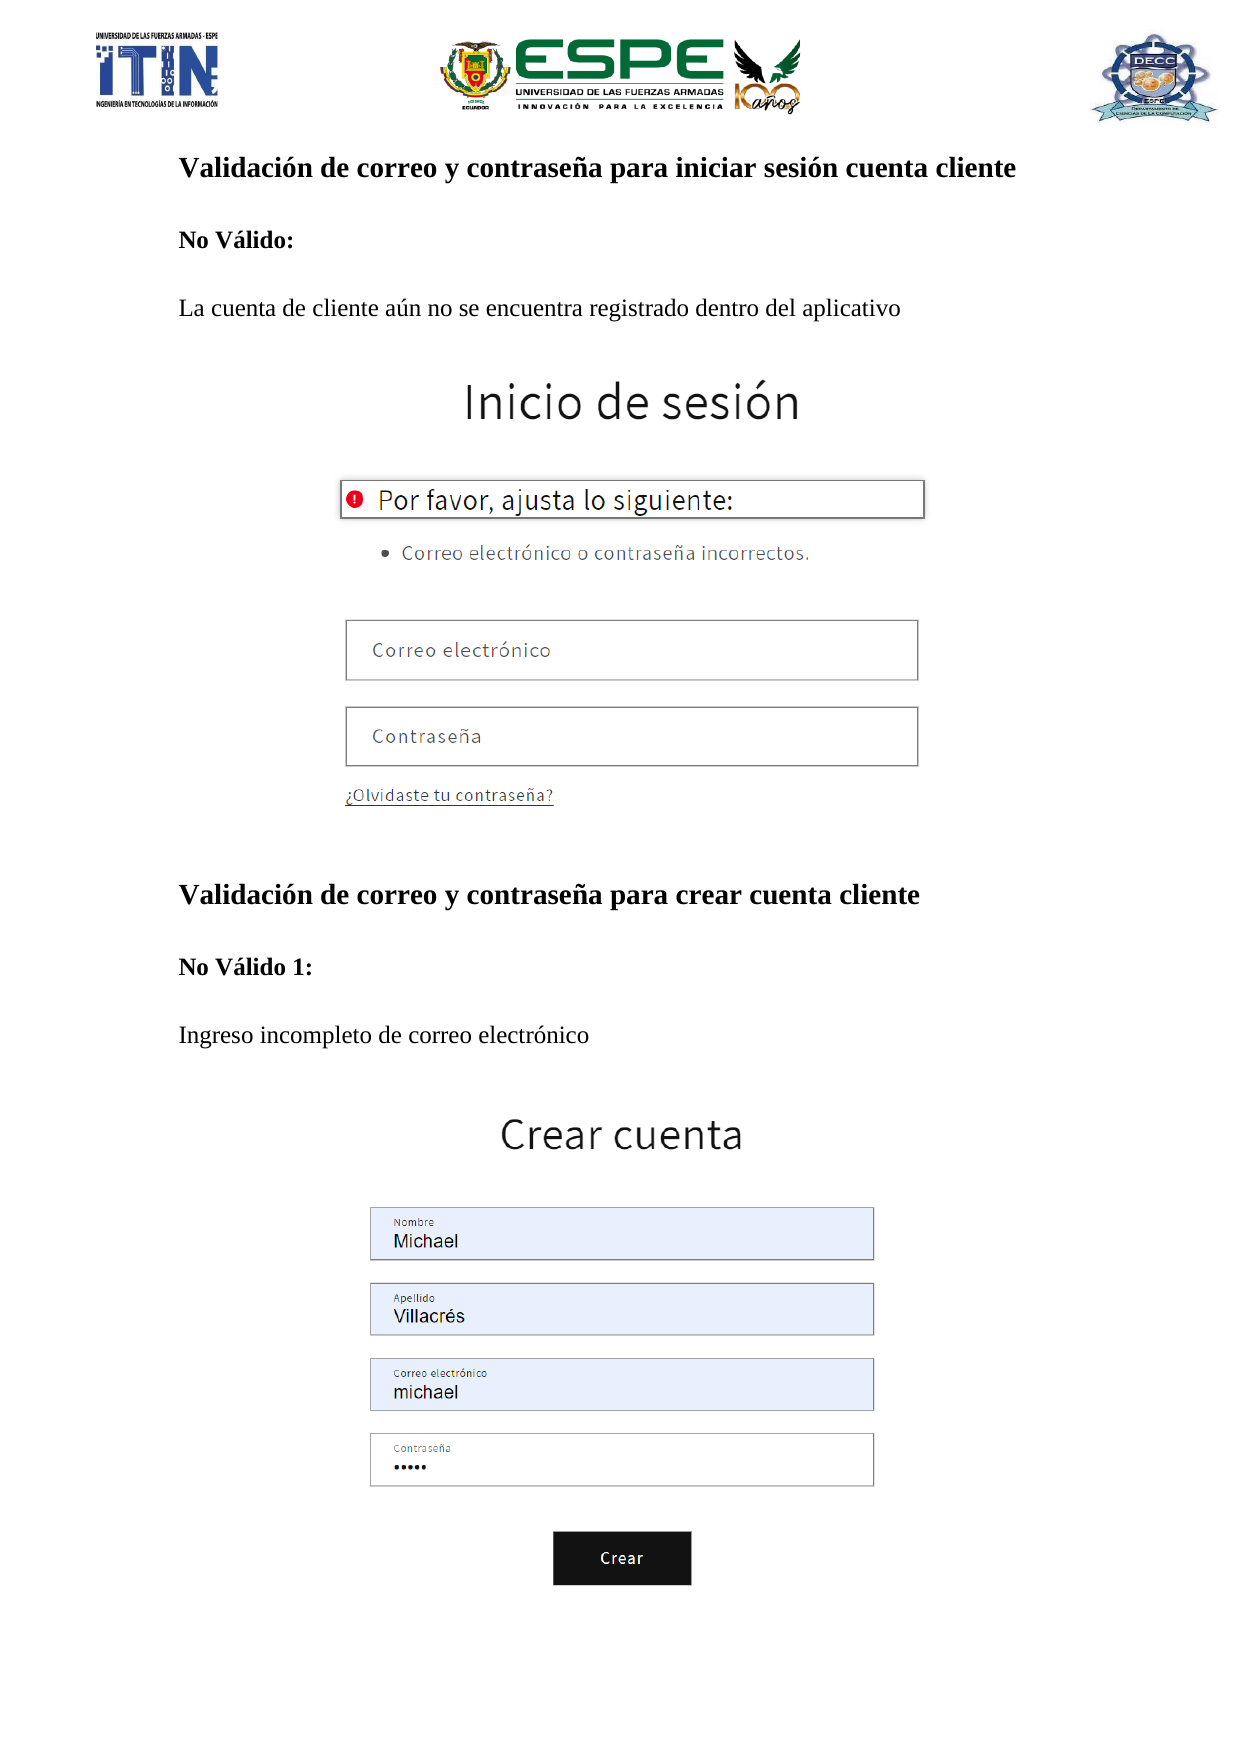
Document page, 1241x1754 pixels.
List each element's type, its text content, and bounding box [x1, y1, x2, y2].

picture [283, 361, 985, 839]
text Validación de correo y contraseña para iniciar sesión cuenta cliente [178, 150, 1090, 183]
picture [96, 32, 218, 107]
text La cuenta de cliente aún no se encuentra registrado dentro del aplicativo [178, 293, 1090, 322]
text Ingreso incompleto de correo electrónico [178, 1020, 1090, 1049]
picture [1090, 29, 1219, 125]
text Validación de correo y contraseña para crear cuenta cliente [178, 877, 1090, 911]
text No Válido 1: [178, 952, 1090, 981]
picture [440, 39, 800, 115]
text No Válido: [178, 225, 1090, 254]
picture [287, 1088, 982, 1597]
